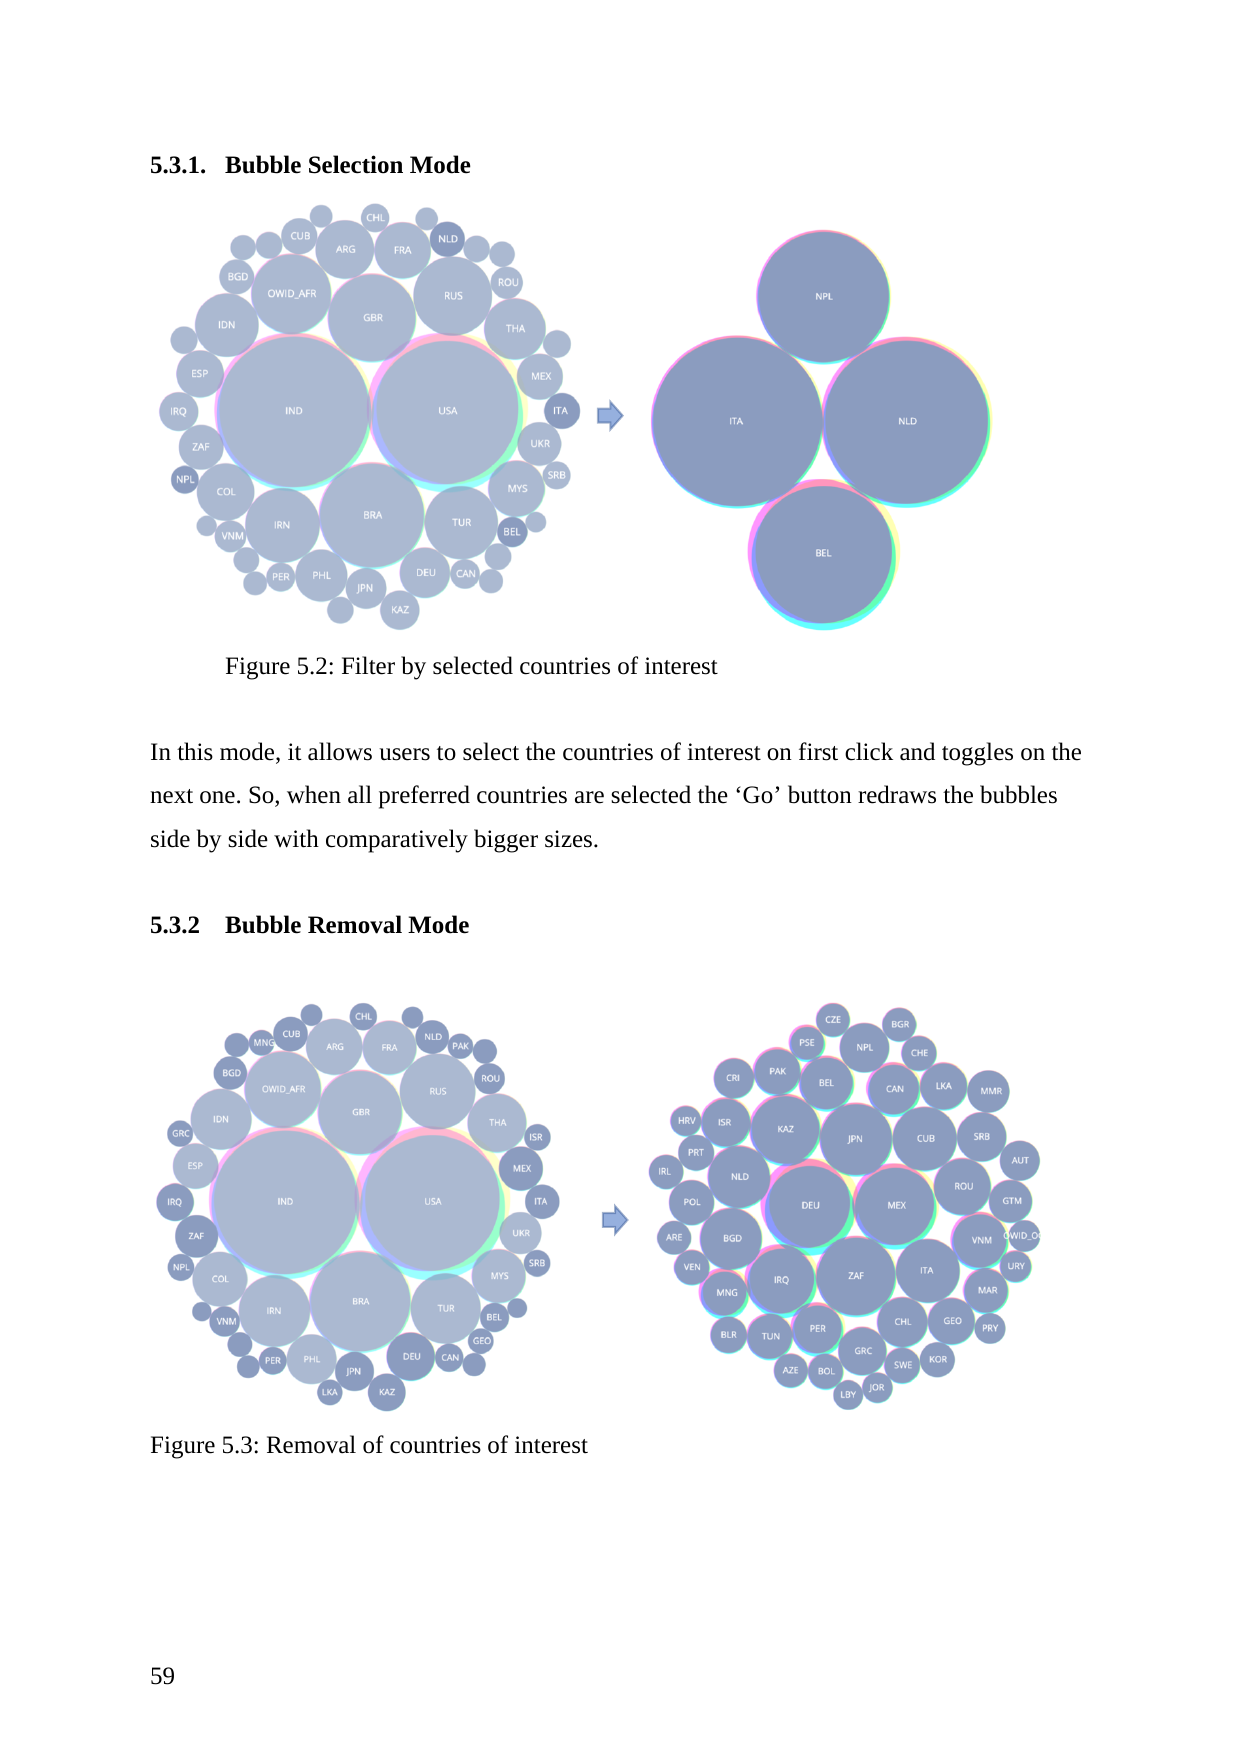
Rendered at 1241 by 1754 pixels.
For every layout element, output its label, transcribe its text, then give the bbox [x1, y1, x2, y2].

picture [150, 997, 568, 1416]
picture [620, 223, 1036, 637]
picture [150, 193, 596, 637]
picture [642, 996, 1059, 1416]
text 5.3.2 Bubble Removal Mode [150, 910, 1090, 939]
text 5.3.1. Bubble Selection Mode [150, 150, 1090, 179]
text In this mode, it allows users to select the countries of interest on first click and toggles on the next one. So, when all preferred countries are selected the ‘Go’ button redraws the bubbles side by side with comparatively bigger sizes. [150, 737, 1090, 852]
text Figure 5.3: Removal of countries of interest [150, 1430, 1090, 1459]
